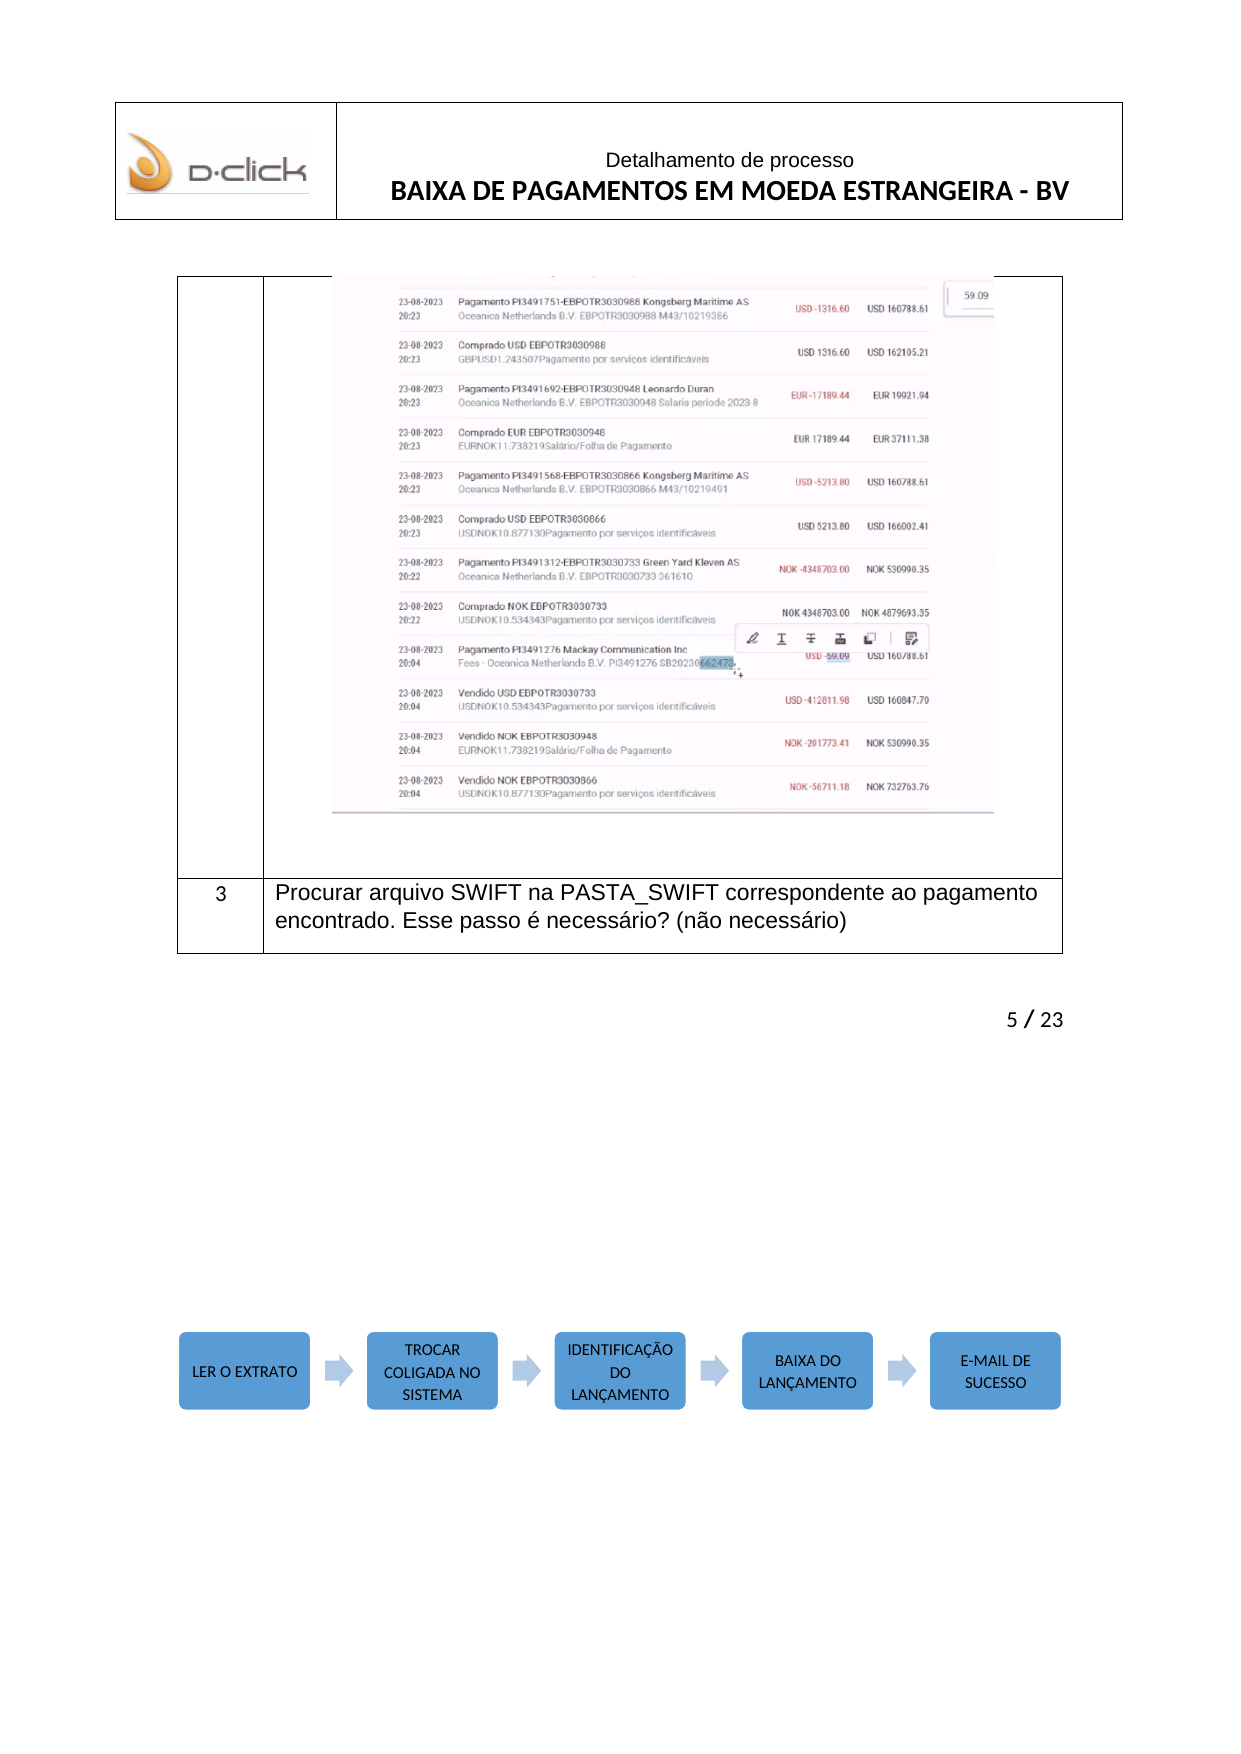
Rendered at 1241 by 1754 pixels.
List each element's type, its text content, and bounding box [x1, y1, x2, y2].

picture [126, 130, 310, 195]
table_cell 3 [178, 879, 263, 952]
table_cell Procurar arquivo SWIFT na PASTA_SWIFT correspondente ao pagamento encontrado. Esse passo é necessário? (não necessário) [264, 879, 1062, 952]
table_cell Extrair número da PI, valor, moeda, data de pagamento, nome de beneficiário e número da invoice (SB2023{número da invoice}) [264, 277, 1062, 878]
picture [332, 276, 994, 814]
table_cell 2 [178, 277, 263, 878]
